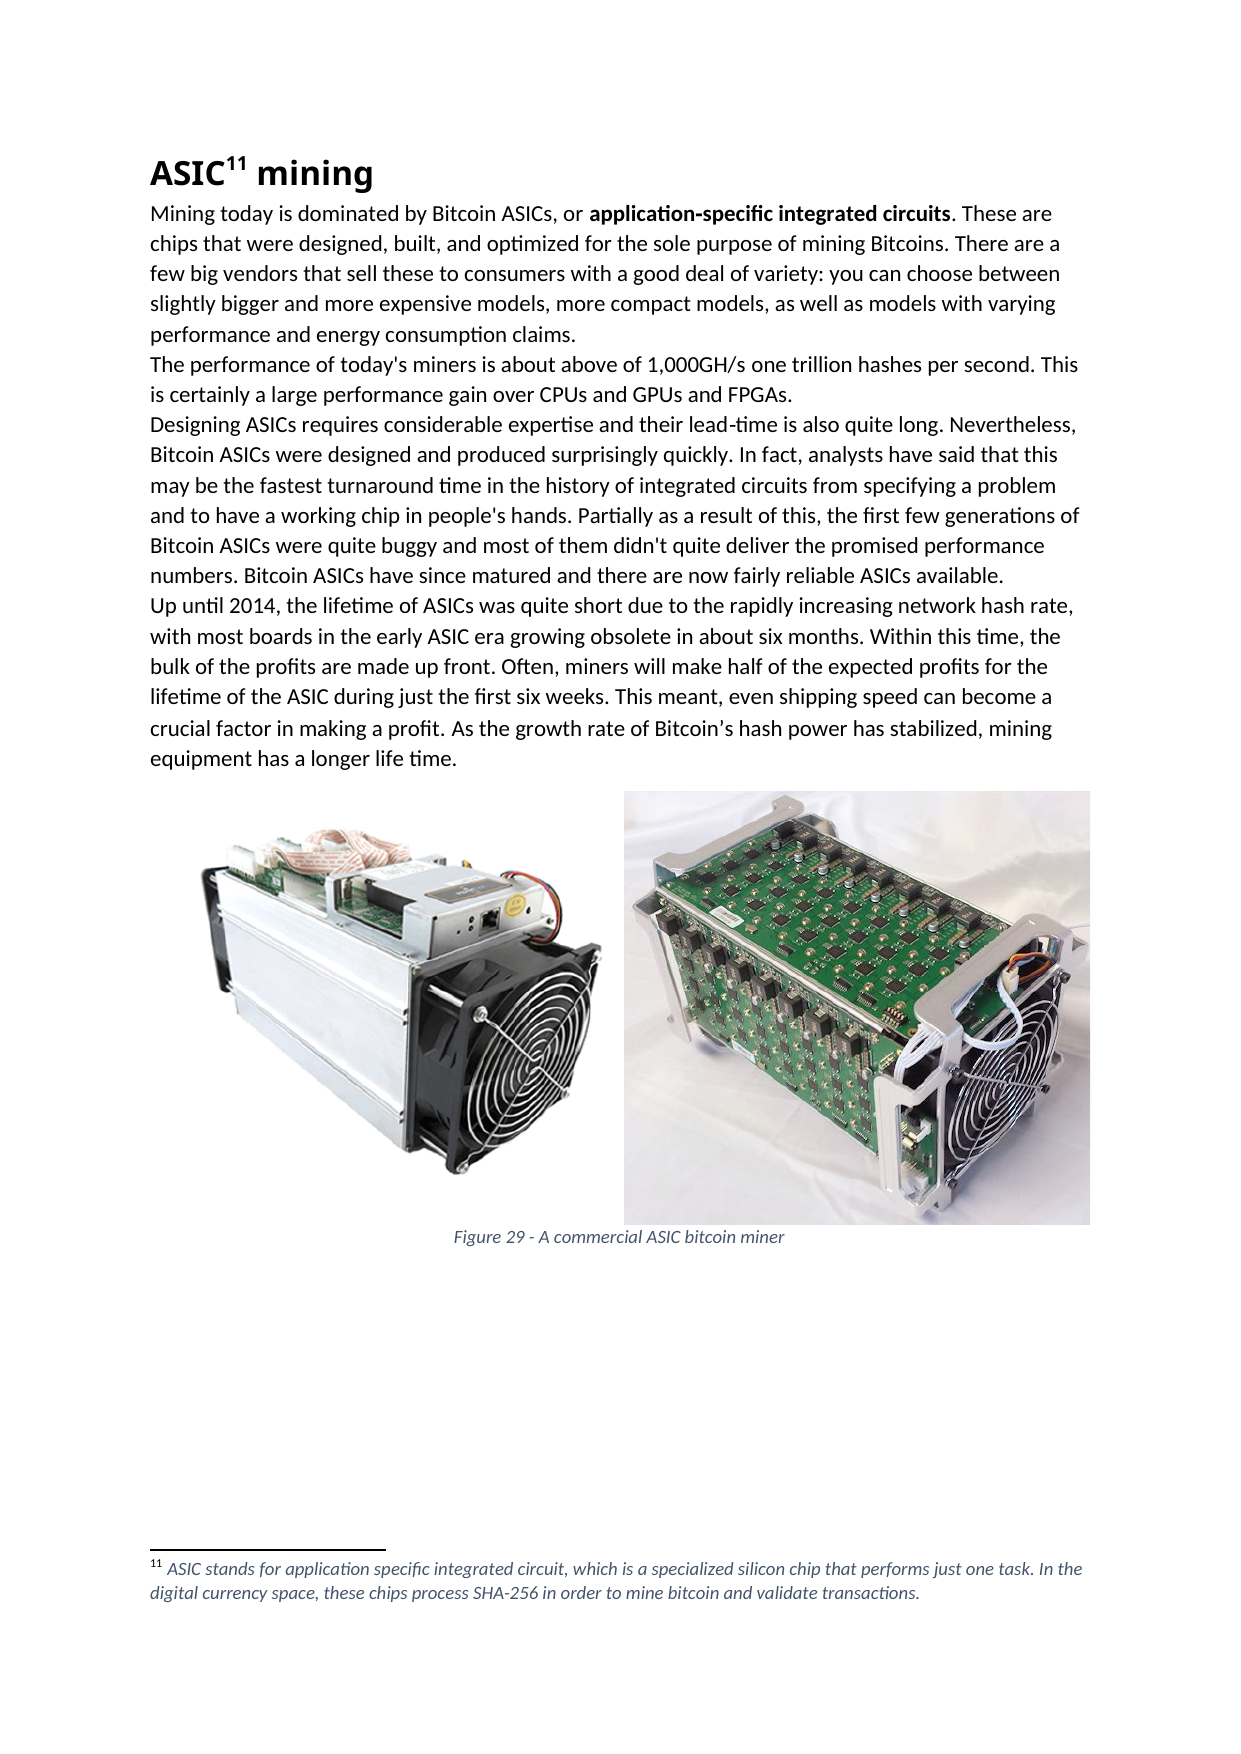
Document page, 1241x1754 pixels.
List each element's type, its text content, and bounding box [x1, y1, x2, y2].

text Mining today is dominated by Bitcoin ASICs, or application‐specific integrated circuits. These are chips that were designed, built, and optimized for the sole purpose of mining Bitcoins. There are a few big vendors that sell these to consumers with a good deal of variety: you can choose between slightly bigger and more expensive models, more compact models, as well as models with varying performance and energy consumption claims. [150, 199, 1090, 348]
text Up until 2014, the lifetime of ASICs was quite short due to the rapidly increasing network hash rate, with most boards in the early ASIC era growing obsolete in about six months. Within this time, the bulk of the profits are made up front. Often, miners will make half of the expected profits for the lifetime of the ASIC during just the first six weeks. This meant, even shipping speed can become a crucial factor in making a profit. As the growth rate of Bitcoin’s hash power has stabilized, mining equipment has a longer life time. [150, 592, 1090, 772]
text Designing ASICs requires considerable expertise and their lead‐time is also quite long. Nevertheless, Bitcoin ASICs were designed and produced surprisingly quickly. In fact, analysts have said that this may be the fastest turnaround time in the history of integrated circuits from specifying a problem and to have a working chip in people's hands. Partially as a result of this, the first few generations of Bitcoin ASICs were quite buggy and most of them didn't quite deliver the promised performance numbers. Bitcoin ASICs have since matured and there are now fairly reliable ASICs available. [150, 410, 1090, 589]
subtitle ASIC mining [150, 150, 1090, 195]
text Figure 29 - A commercial ASIC bitcoin miner [150, 1225, 1090, 1248]
picture [150, 791, 1091, 1225]
text The performance of today's miners is about above of 1,000GH/s one trillion hashes per second. This is certainly a large performance gain over CPUs and GPUs and FPGAs. [150, 350, 1090, 408]
